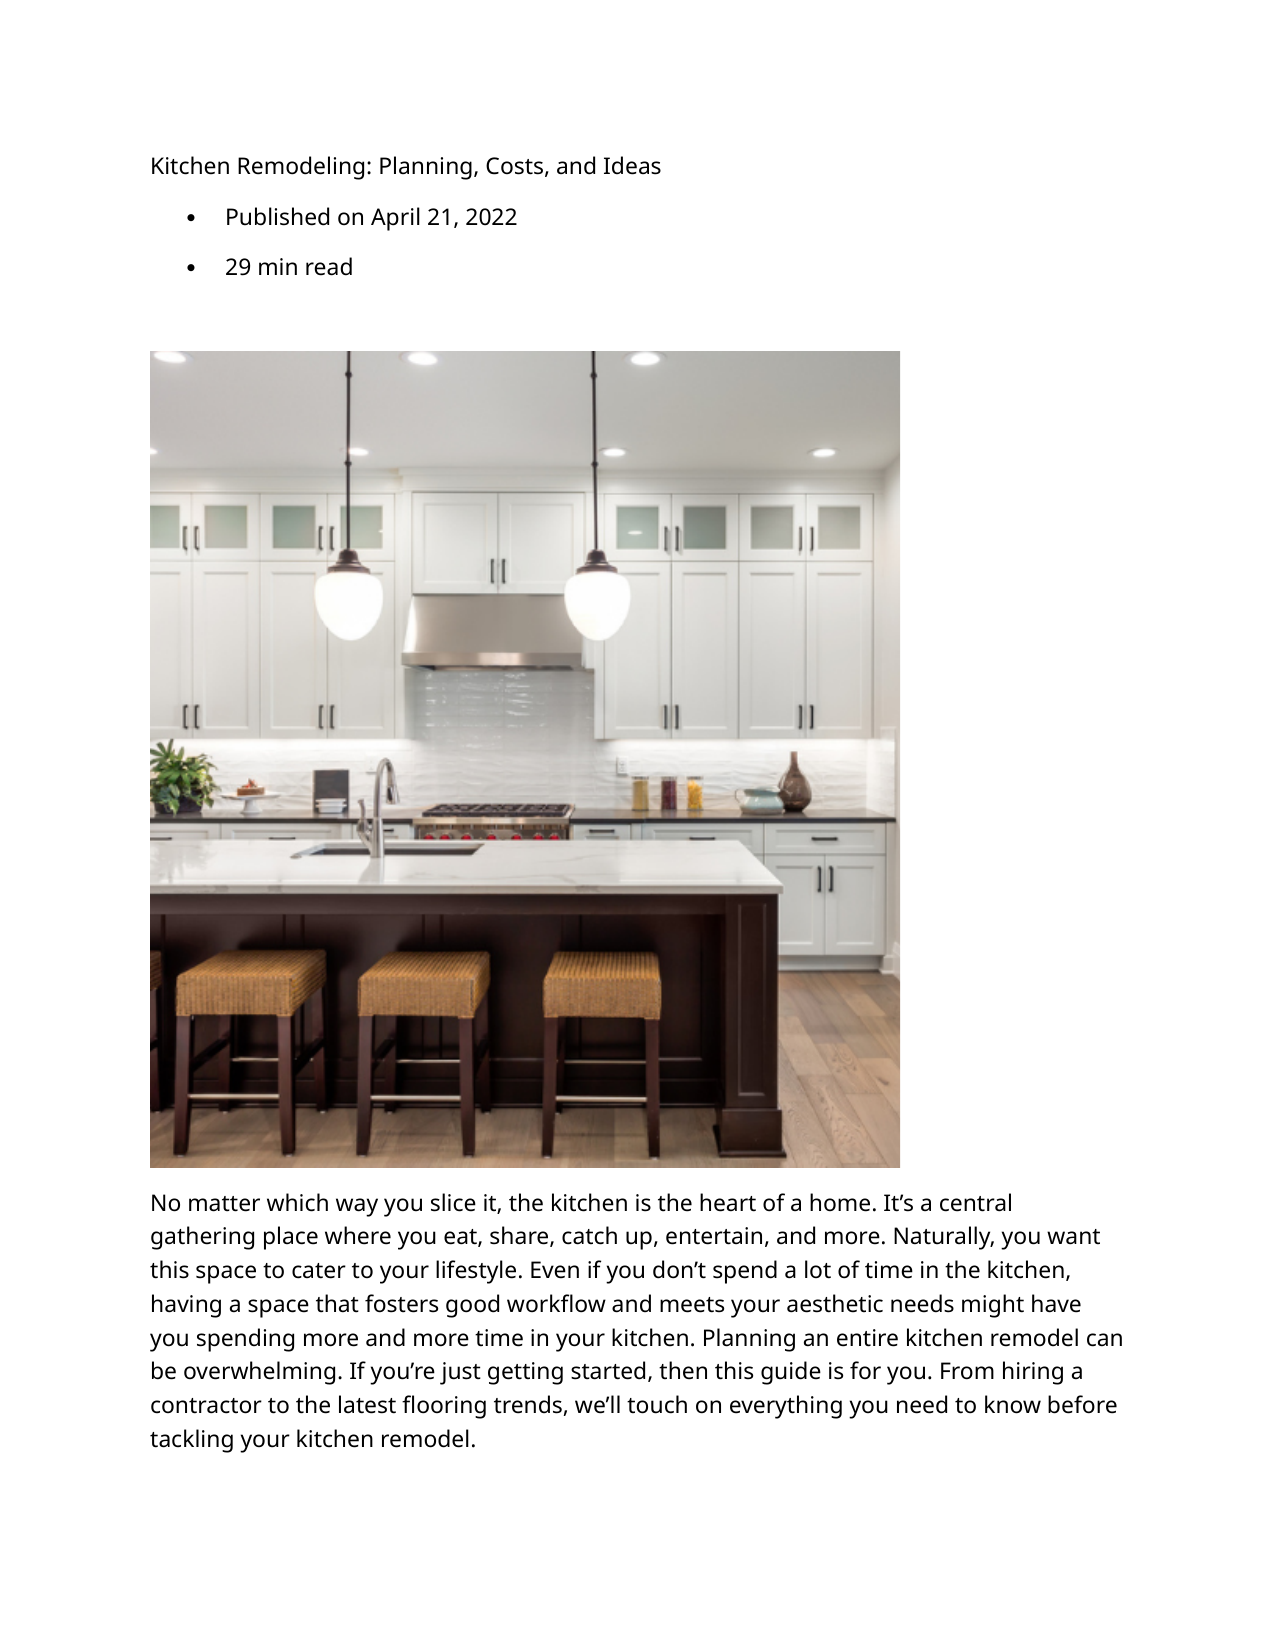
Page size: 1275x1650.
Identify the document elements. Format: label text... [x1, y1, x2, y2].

text Kitchen Remodeling: Planning, Costs, and Ideas [150, 150, 1125, 181]
list 29 min read [187, 251, 1125, 282]
list Published on April 21, 2022 [187, 200, 1125, 232]
text No matter which way you slice it, the kitchen is the heart of a home. It’s a central gathering place where you eat, share, catch up, entertain, and more. Naturally, you want this space to cater to your lifestyle. Even if you don’t spend a lot of time in the kitchen, having a space that fosters good workflow and meets your aesthetic needs might have you spending more and more time in your kitchen. Planning an entire kitchen remodel can be overwhelming. If you’re just getting started, then this guide is for you. From hiring a contractor to the latest flooring trends, we’ll touch on everything you need to know before tackling your kitchen remodel. [150, 1186, 1125, 1454]
picture [150, 351, 901, 1168]
